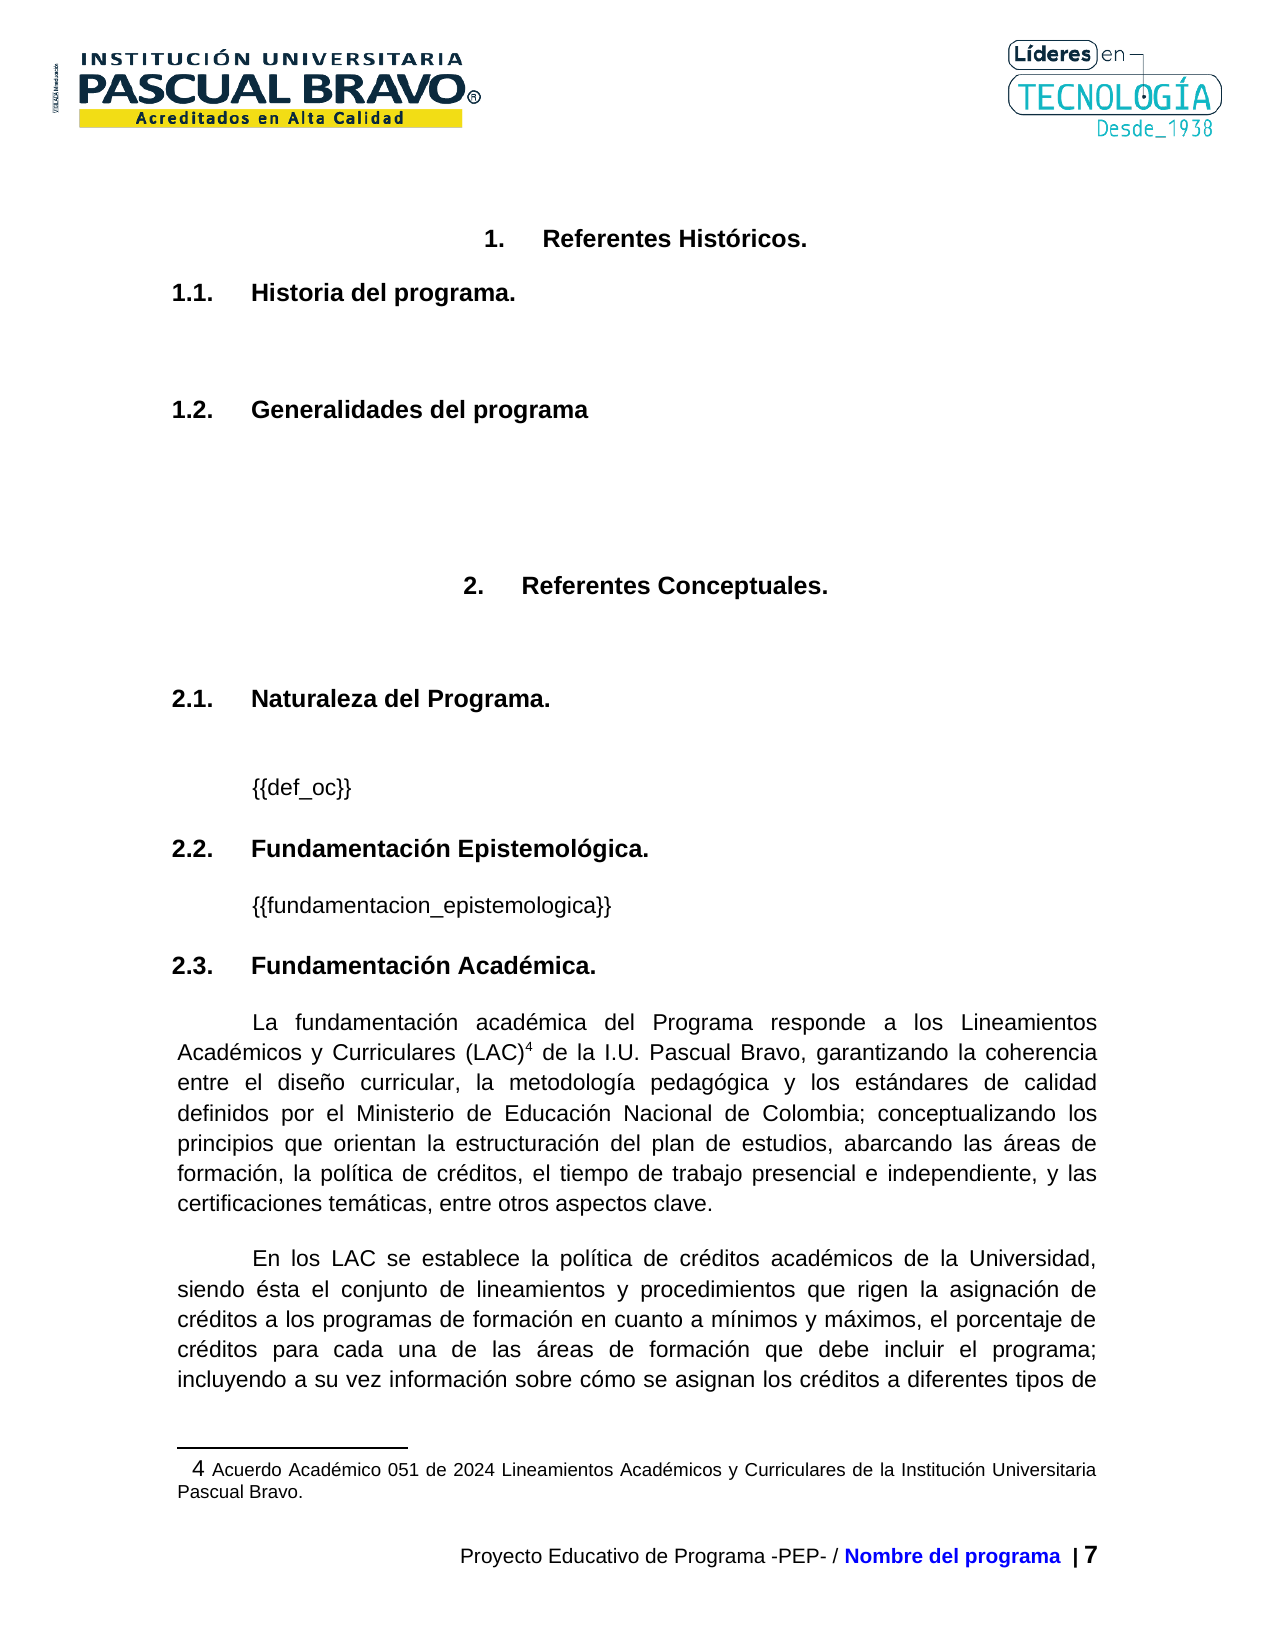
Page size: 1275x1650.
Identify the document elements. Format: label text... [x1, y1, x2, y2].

subtitle Naturaleza del Programa. [213, 684, 1098, 713]
subtitle Fundamentación Epistemológica. [213, 833, 1098, 862]
text {{fundamentacion_epistemologica}} [177, 892, 1098, 918]
subtitle Historia del programa. [213, 278, 1098, 307]
text La fundamentación académica del Programa responde a los Lineamientos Académicos y Curriculares (LAC) de la I.U. Pascual Bravo, garantizando la coherencia entre el diseño curricular, la metodología pedagógica y los estándares de calidad definidos por el Ministerio de Educación Nacional de Colombia; conceptualizando los principios que orientan la estructuración del plan de estudios, abarcando las áreas de formación, la política de créditos, el tiempo de trabajo presencial e independiente, y las certificaciones temáticas, entre otros aspectos clave. [177, 1009, 1098, 1217]
subtitle Referentes Conceptuales. [214, 571, 1098, 599]
subtitle Referentes Históricos. [214, 224, 1098, 253]
picture [31, 12, 497, 169]
text {{def_oc}} [177, 774, 1098, 801]
subtitle Generalidades del programa [213, 395, 1098, 424]
subtitle Fundamentación Académica. [213, 951, 1098, 980]
picture [980, 12, 1242, 169]
